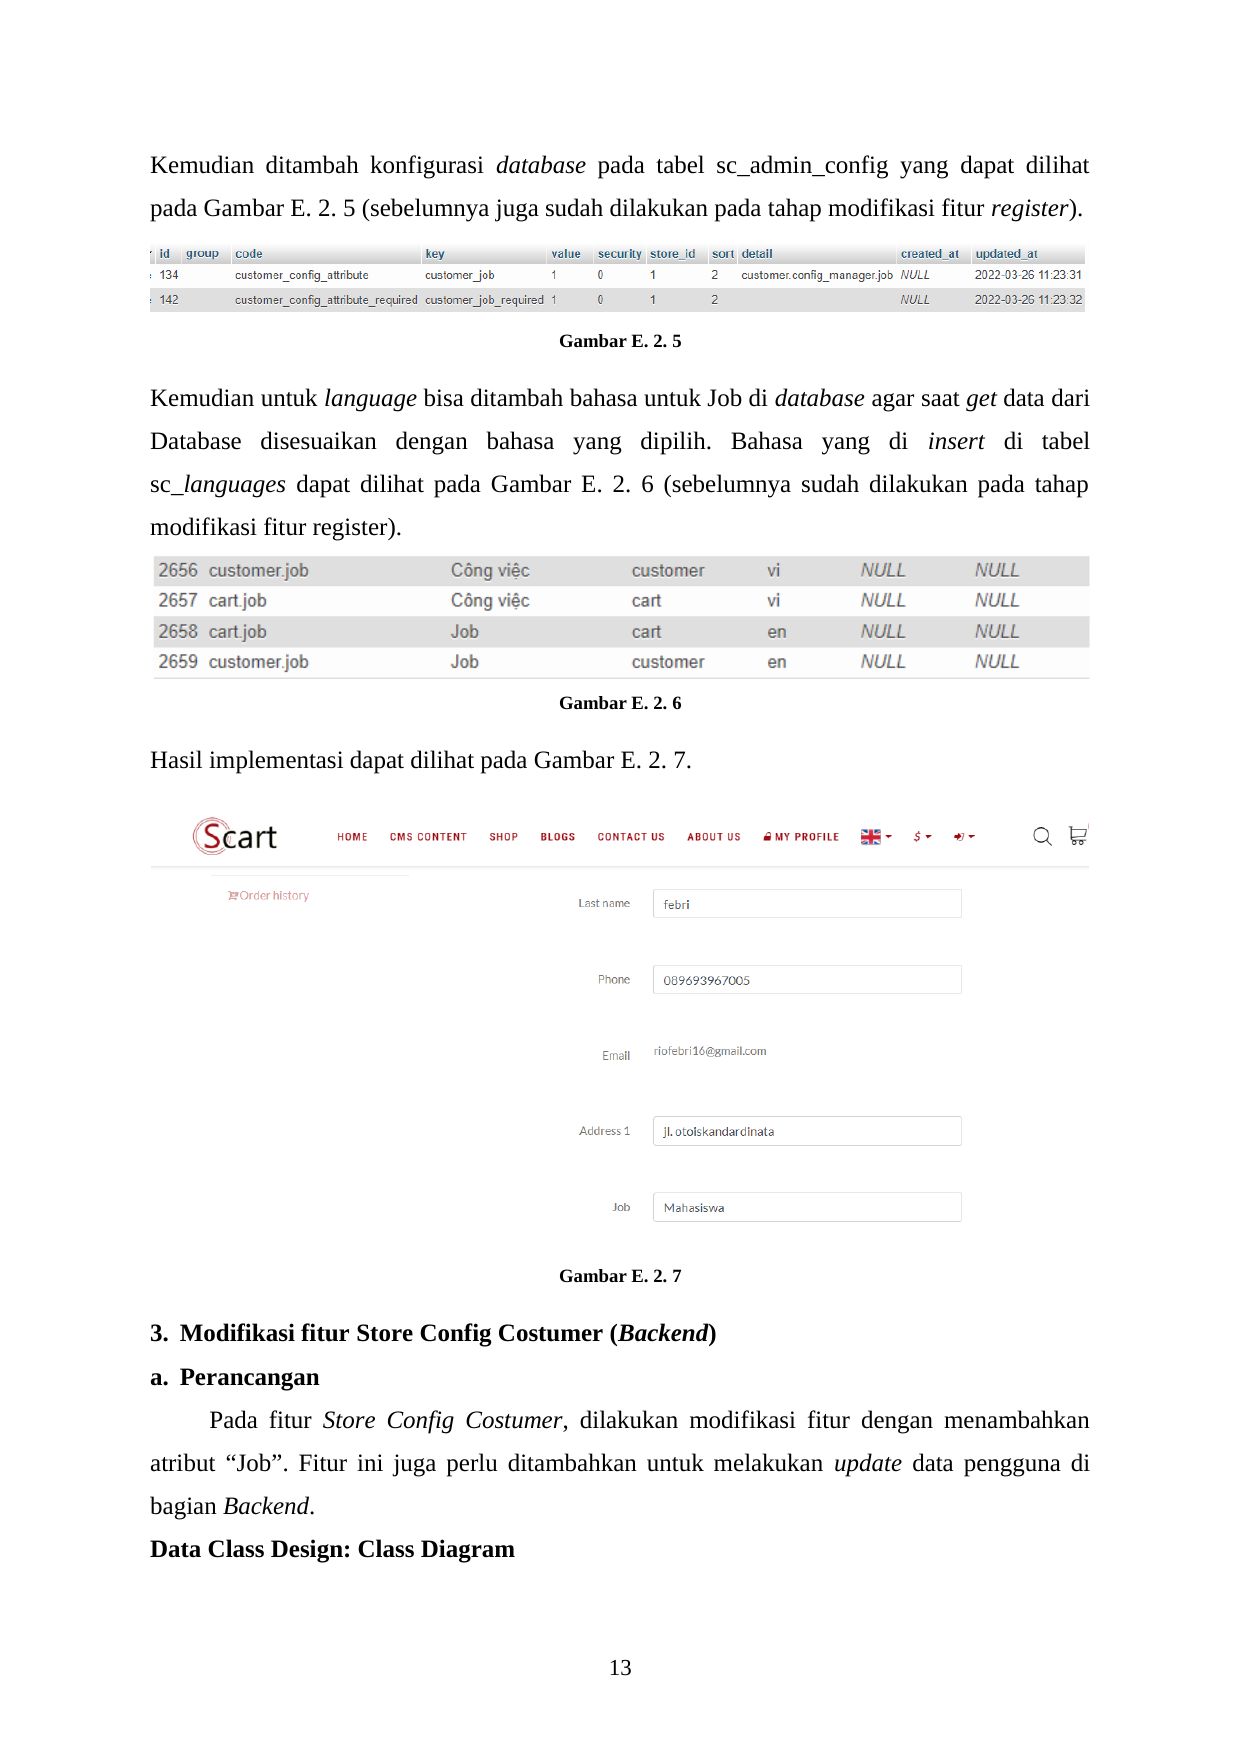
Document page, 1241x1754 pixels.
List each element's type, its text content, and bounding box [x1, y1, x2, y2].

picture [151, 809, 1089, 1252]
text Gambar E. 2. 7 [150, 1265, 1090, 1287]
text Gambar E. 2. 6 [150, 692, 1090, 714]
text Kemudian untuk language bisa ditambah bahasa untuk Job di database agar saat get data dari Database disesuaikan dengan bahasa yang dipilih. Bahasa yang di insert di tabel sc_languages dapat dilihat pada Gambar E. 2. 6 (sebelumnya sudah dilakukan pada tahap modifikasi fitur register). [150, 383, 1090, 541]
text Data Class Design: Class Diagram [150, 1534, 1090, 1563]
list Perancangan [150, 1362, 1090, 1390]
text Kemudian ditambah konfigurasi database pada tabel sc_admin_config yang dapat dilihat pada Gambar E. 2. 5 (sebelumnya juga sudah dilakukan pada tahap modifikasi fitur register). [150, 150, 1090, 222]
picture [150, 555, 1091, 679]
subtitle Modifikasi fitur Store Config Costumer (Backend) [150, 1318, 1090, 1347]
picture [150, 236, 1091, 316]
text Pada fitur Store Config Costumer, dilakukan modifikasi fitur dengan menambahkan atribut “Job”. Fitur ini juga perlu ditambahkan untuk melakukan update data pengguna di bagian Backend. [150, 1405, 1090, 1520]
text Gambar E. 2. 5 [150, 330, 1090, 351]
text Hasil implementasi dapat dilihat pada Gambar E. 2. 7. [150, 745, 1090, 774]
